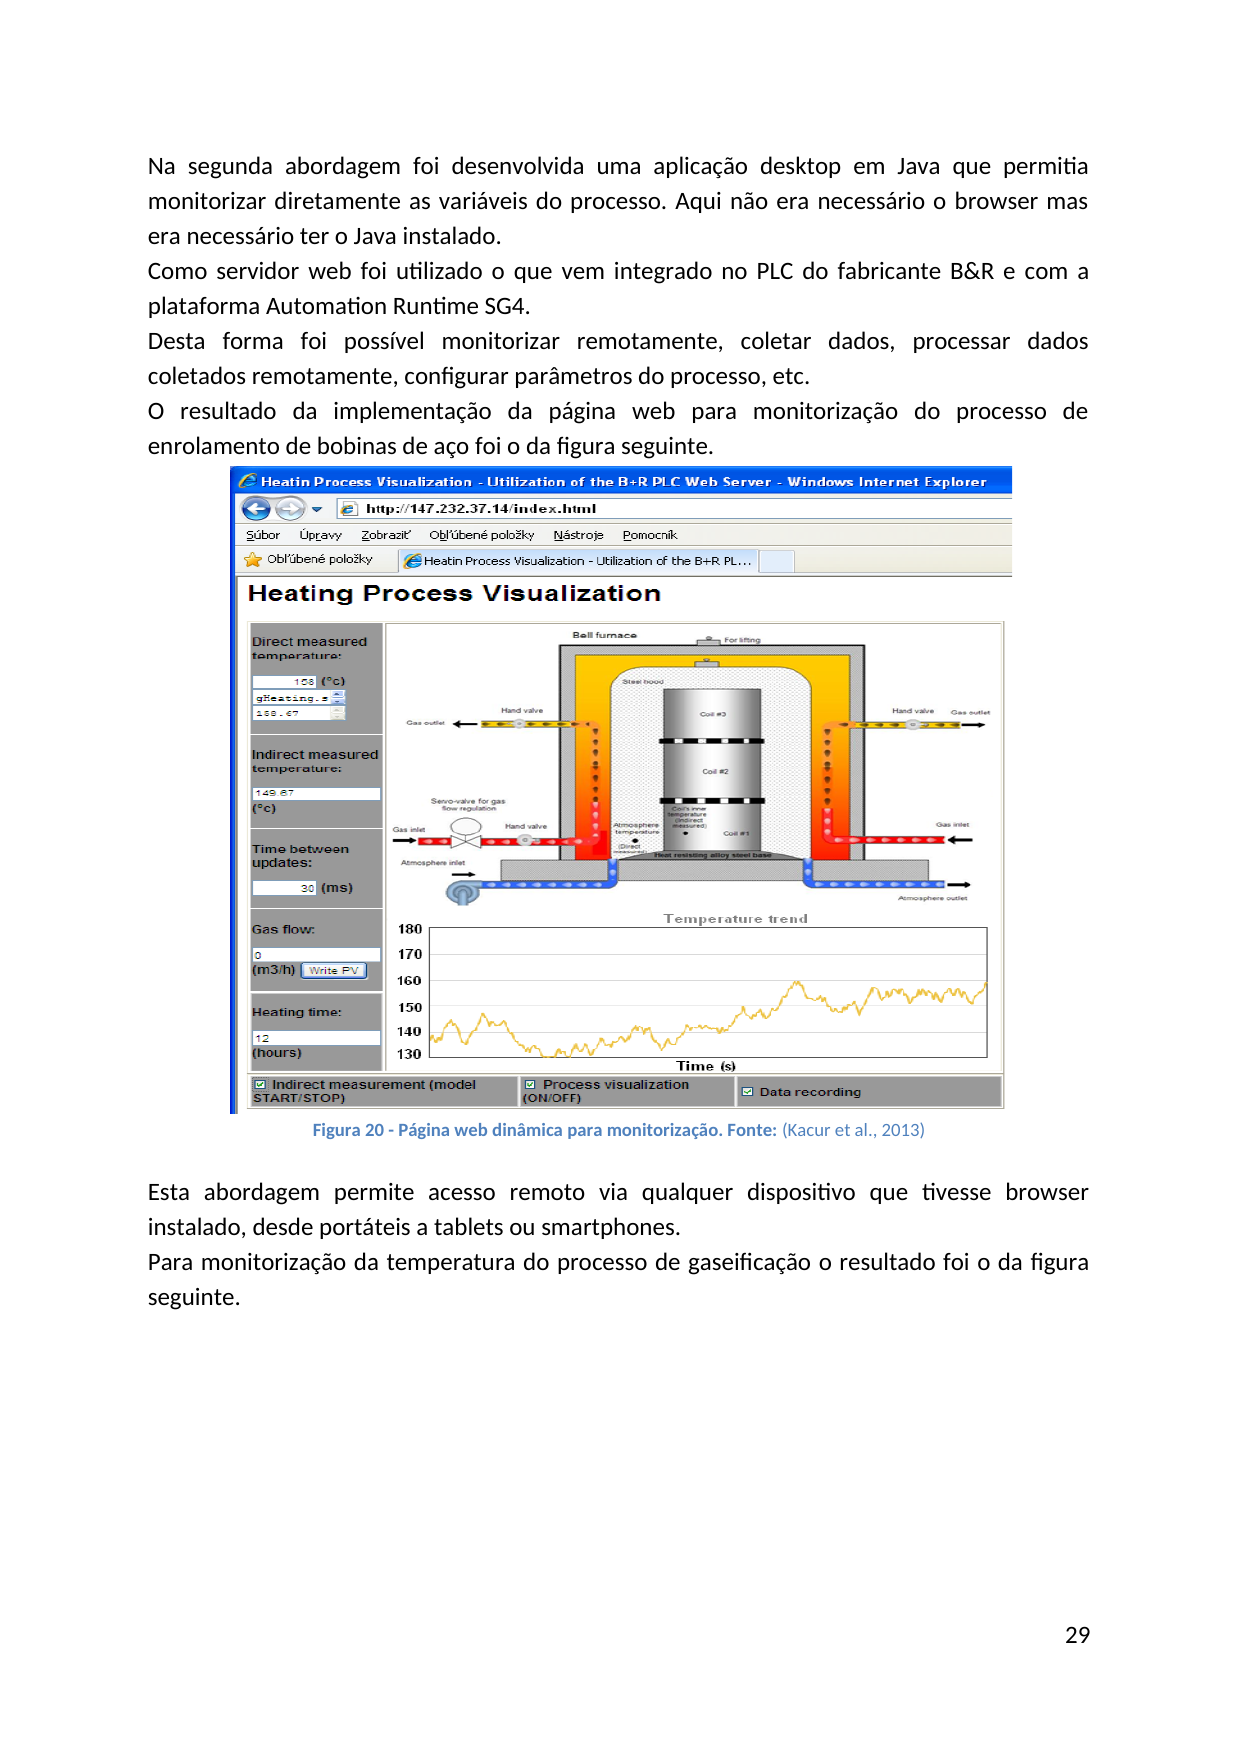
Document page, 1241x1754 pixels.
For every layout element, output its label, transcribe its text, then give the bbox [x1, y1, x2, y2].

text Desta forma foi possível monitorizar remotamente, coletar dados, processar dados coletados remotamente, configurar parâmetros do processo, etc. [148, 325, 1090, 391]
picture [225, 465, 1013, 1114]
text Como servidor web foi utilizado o que vem integrado no PLC do fabricante B&R e com a plataforma Automation Runtime SG4. [148, 255, 1090, 321]
text Para monitorização da temperatura do processo de gaseificação o resultado foi o da figura seguinte. [148, 1246, 1090, 1312]
text O resultado da implementação da página web para monitorização do processo de enrolamento de bobinas de aço foi o da figura seguinte. [148, 395, 1090, 461]
text Esta abordagem permite acesso remoto via qualquer dispositivo que tivesse browser instalado, desde portáteis a tablets ou smartphones. [148, 1176, 1090, 1242]
text Na segunda abordagem foi desenvolvida uma aplicação desktop em Java que permitia monitorizar diretamente as variáveis do processo. Aqui não era necessário o browser mas era necessário ter o Java instalado. [148, 150, 1090, 251]
text Figura 20 - Página web dinâmica para monitorização. Fonte: (Kacur et al., 2013) [148, 1118, 1090, 1141]
